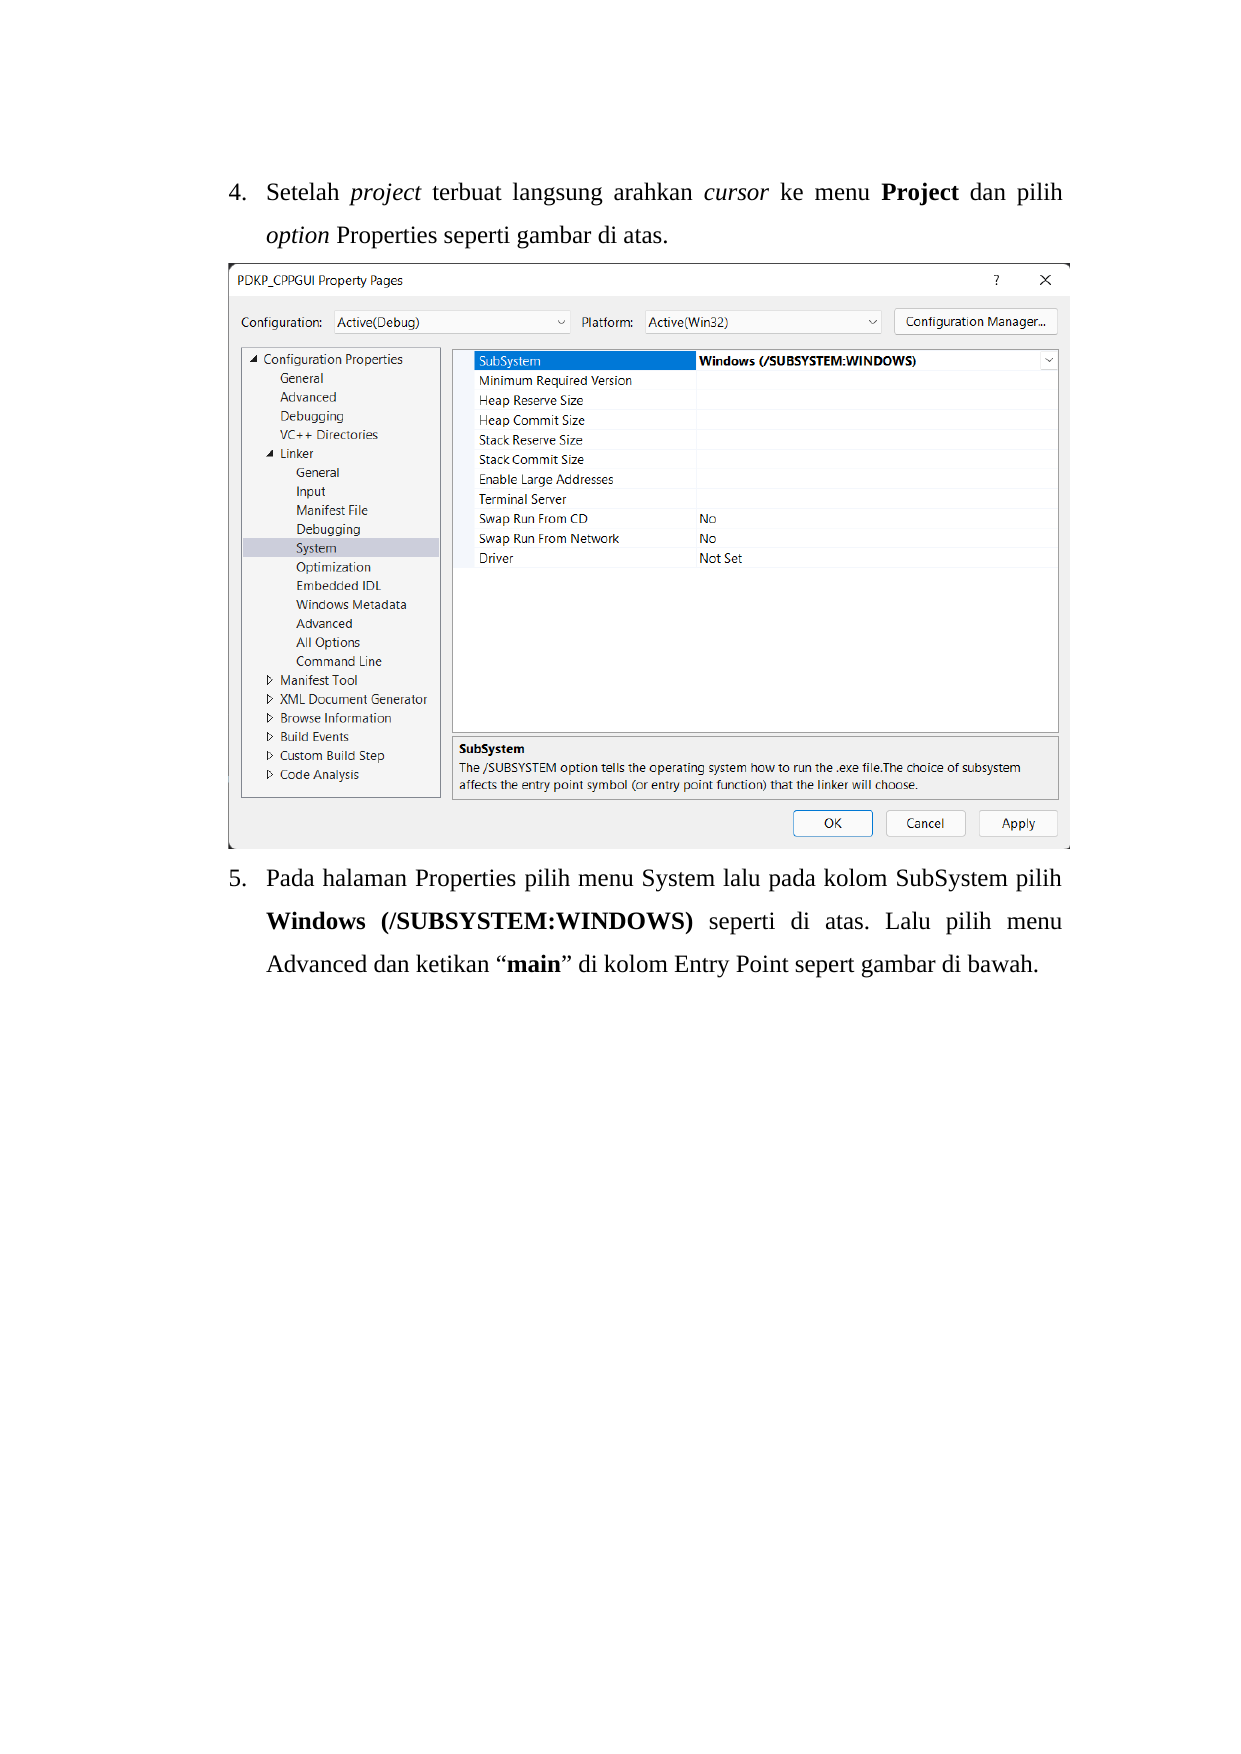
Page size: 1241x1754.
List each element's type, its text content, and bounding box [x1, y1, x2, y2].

list Setelah project terbuat langsung arahkan cursor ke menu Project dan pilih option Properties seperti gambar di atas. [228, 177, 1063, 249]
list Pada halaman Properties pilih menu System lalu pada kolom SubSystem pilih Windows (/SUBSYSTEM:WINDOWS) seperti di atas. Lalu pilih menu Advanced dan ketikan “main” di kolom Entry Point sepert gambar di bawah. [228, 863, 1063, 978]
picture [228, 263, 1070, 849]
